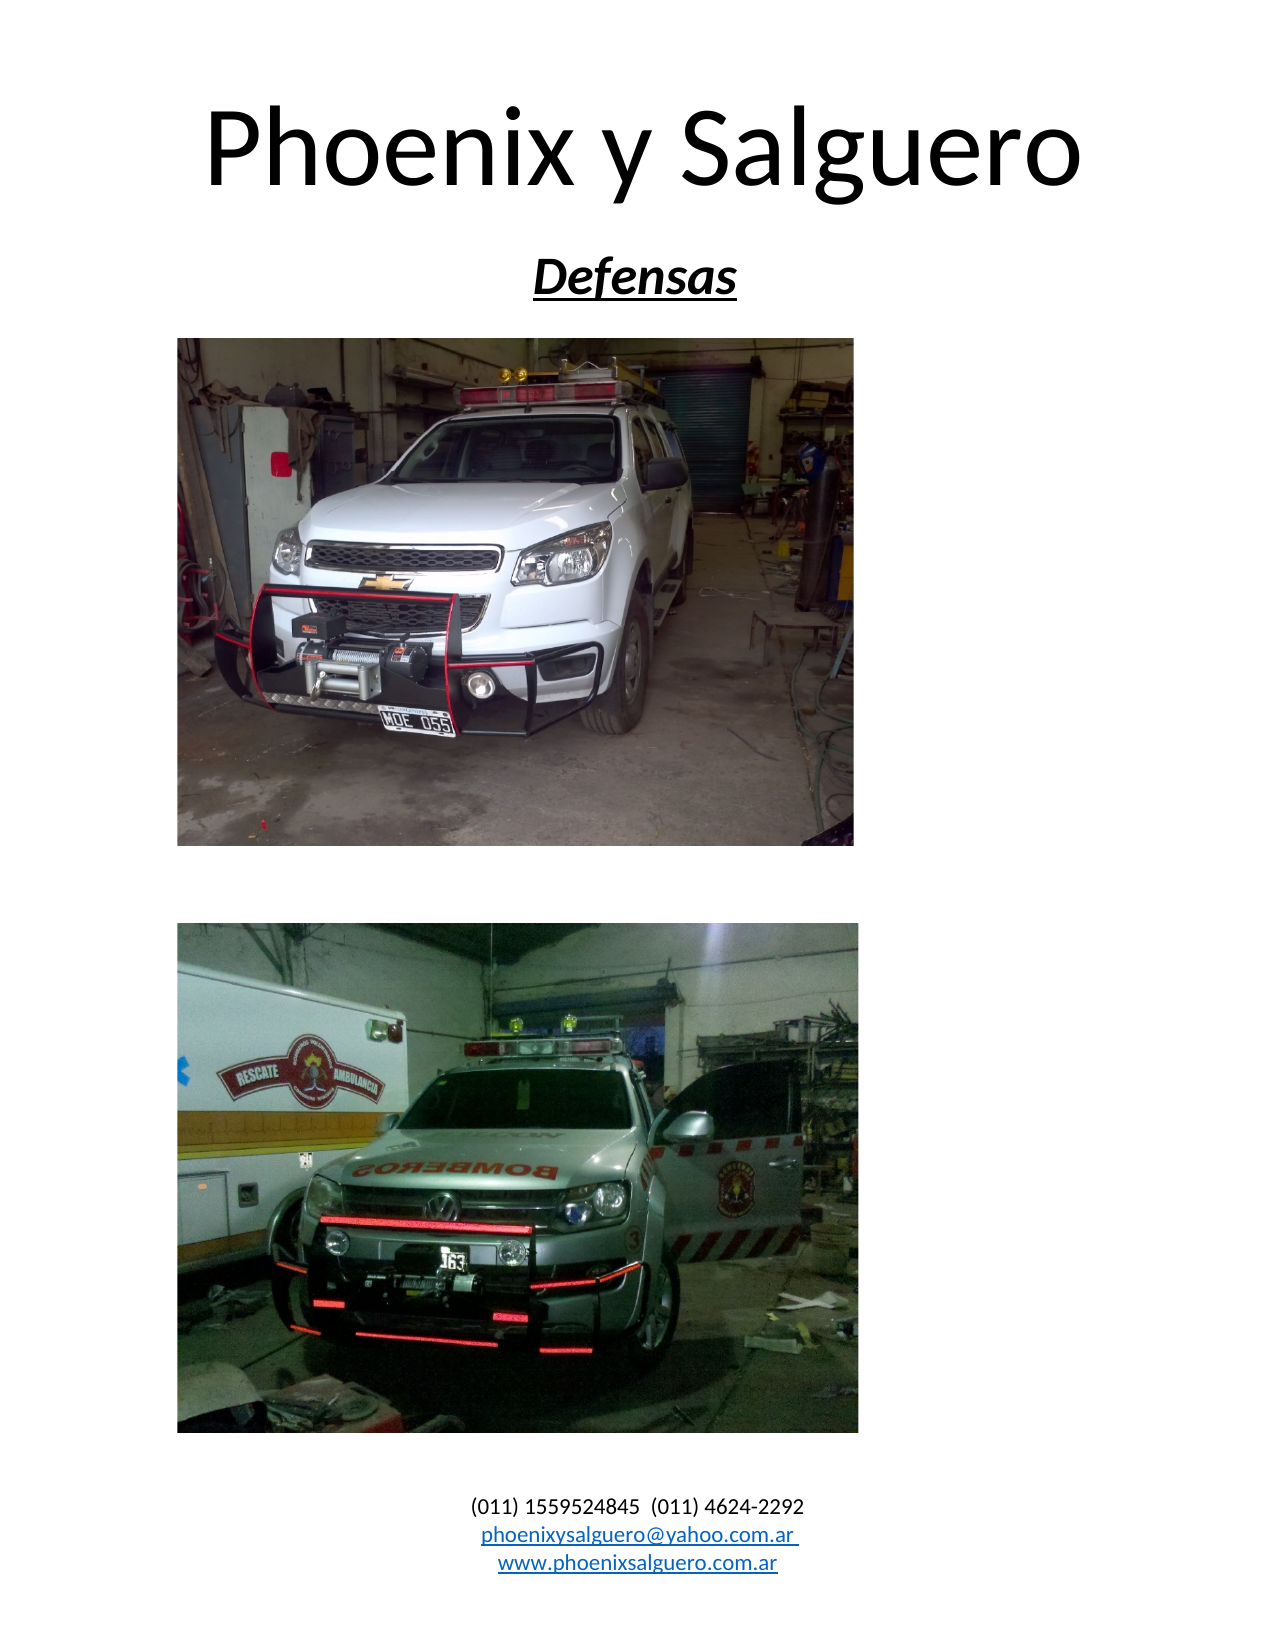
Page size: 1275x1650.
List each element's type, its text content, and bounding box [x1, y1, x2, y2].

picture [177, 338, 854, 846]
picture [177, 923, 859, 1433]
text Defensas [177, 242, 1098, 308]
